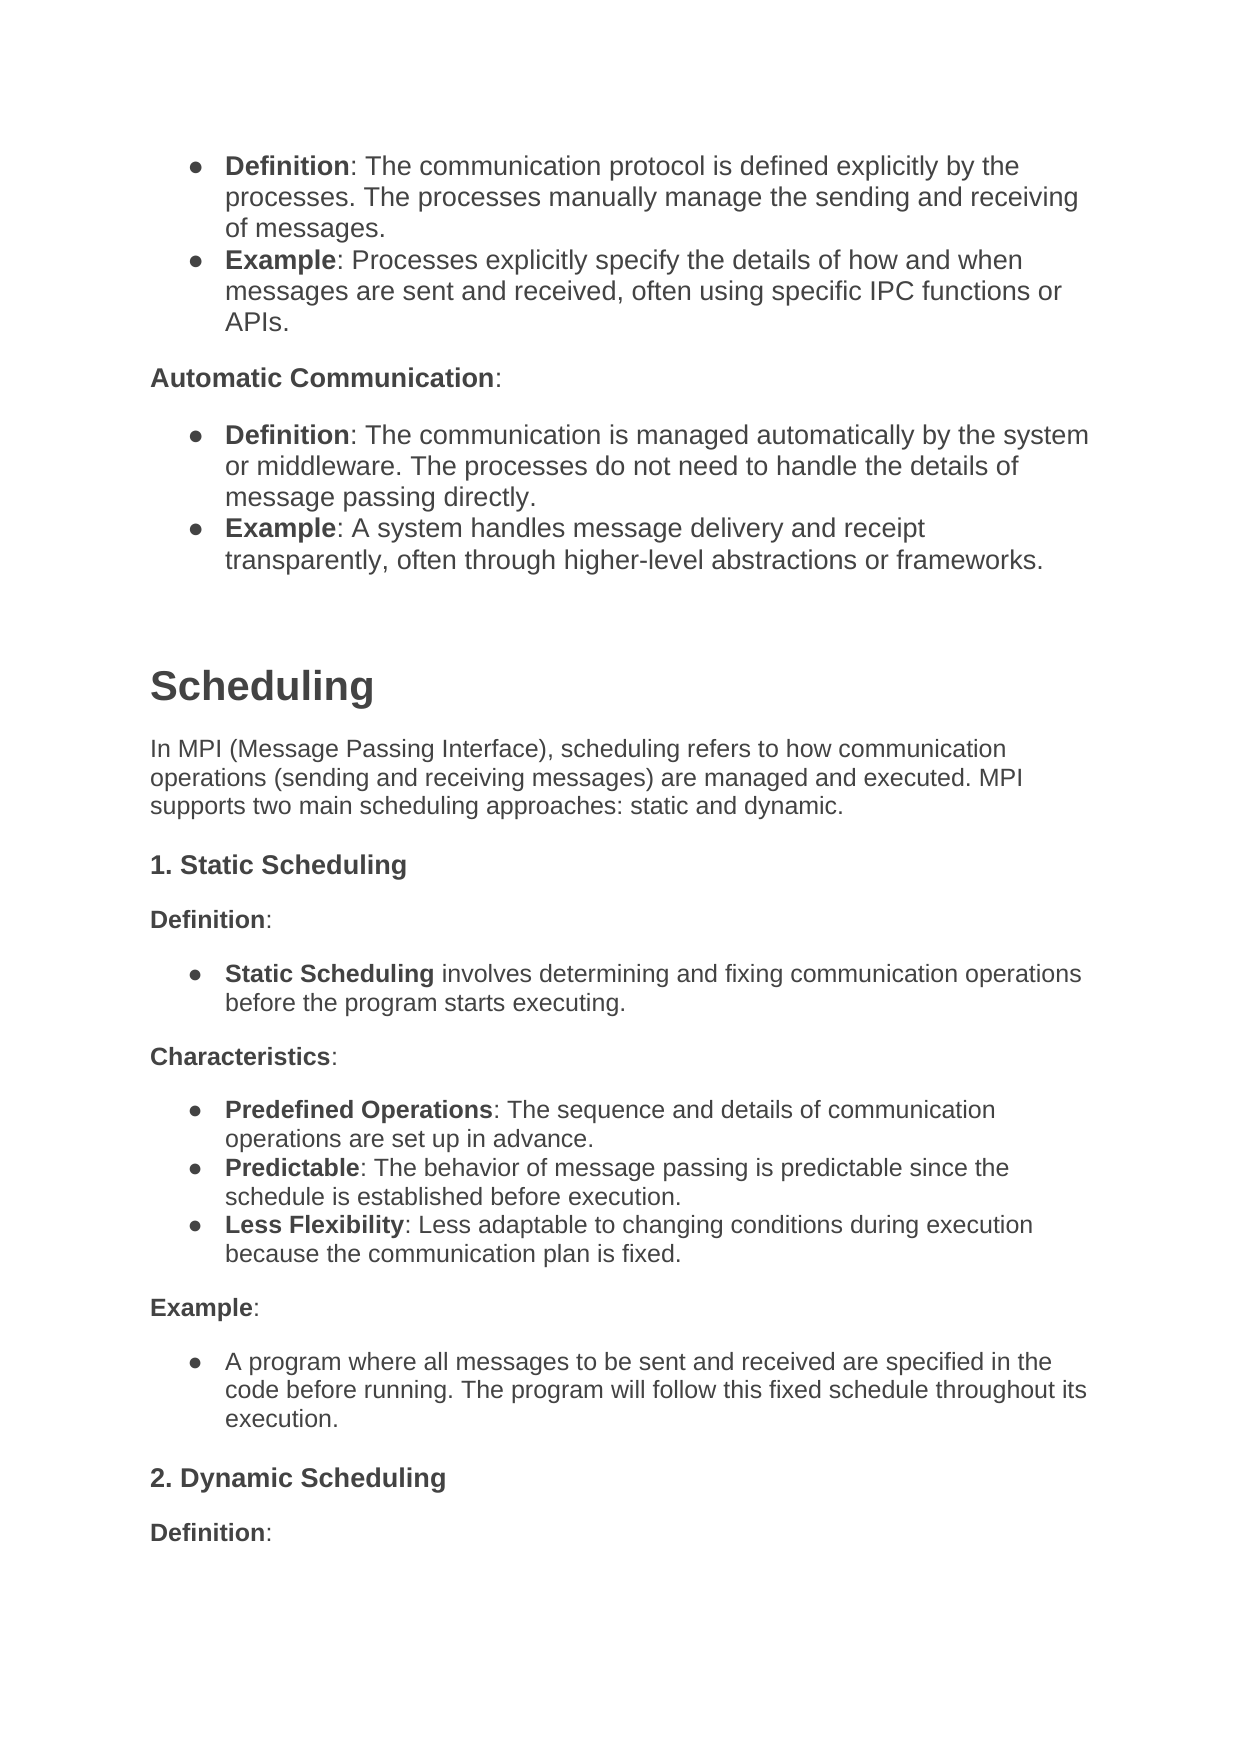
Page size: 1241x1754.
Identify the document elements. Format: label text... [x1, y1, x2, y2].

text Example: [150, 1293, 1090, 1322]
text Automatic Communication: [150, 362, 1090, 394]
list Example: A system handles message delivery and receipt transparently, often through higher-level abstractions or frameworks. [187, 512, 1090, 575]
list Static Scheduling involves determining and fixing communication operations before the program starts executing. [187, 959, 1090, 1017]
list Predictable: The behavior of message passing is predictable since the schedule is established before execution. [187, 1153, 1090, 1211]
subtitle 2. Dynamic Scheduling [150, 1462, 1090, 1493]
text Definition: [150, 1518, 1090, 1547]
text Definition: [150, 906, 1090, 934]
subtitle Scheduling [150, 661, 1090, 709]
text Characteristics: [150, 1042, 1090, 1071]
list A program where all messages to be sent and received are specified in the code before running. The program will follow this fixed schedule throughout its execution. [187, 1347, 1090, 1433]
list Definition: The communication protocol is defined explicitly by the processes. The processes manually manage the sending and receiving of messages. [187, 150, 1090, 244]
list Example: Processes explicitly specify the details of how and when messages are sent and received, often using specific IPC functions or APIs. [187, 244, 1090, 337]
text In MPI (Message Passing Interface), scheduling refers to how communication operations (sending and receiving messages) are managed and executed. MPI supports two main scheduling approaches: static and dynamic. [150, 734, 1090, 820]
list Definition: The communication is managed automatically by the system or middleware. The processes do not need to handle the details of message passing directly. [187, 419, 1090, 512]
list Less Flexibility: Less adaptable to changing conditions during execution because the communication plan is fixed. [187, 1211, 1090, 1268]
list Predefined Operations: The sequence and details of communication operations are set up in advance. [187, 1096, 1090, 1153]
subtitle 1. Static Scheduling [150, 849, 1090, 881]
